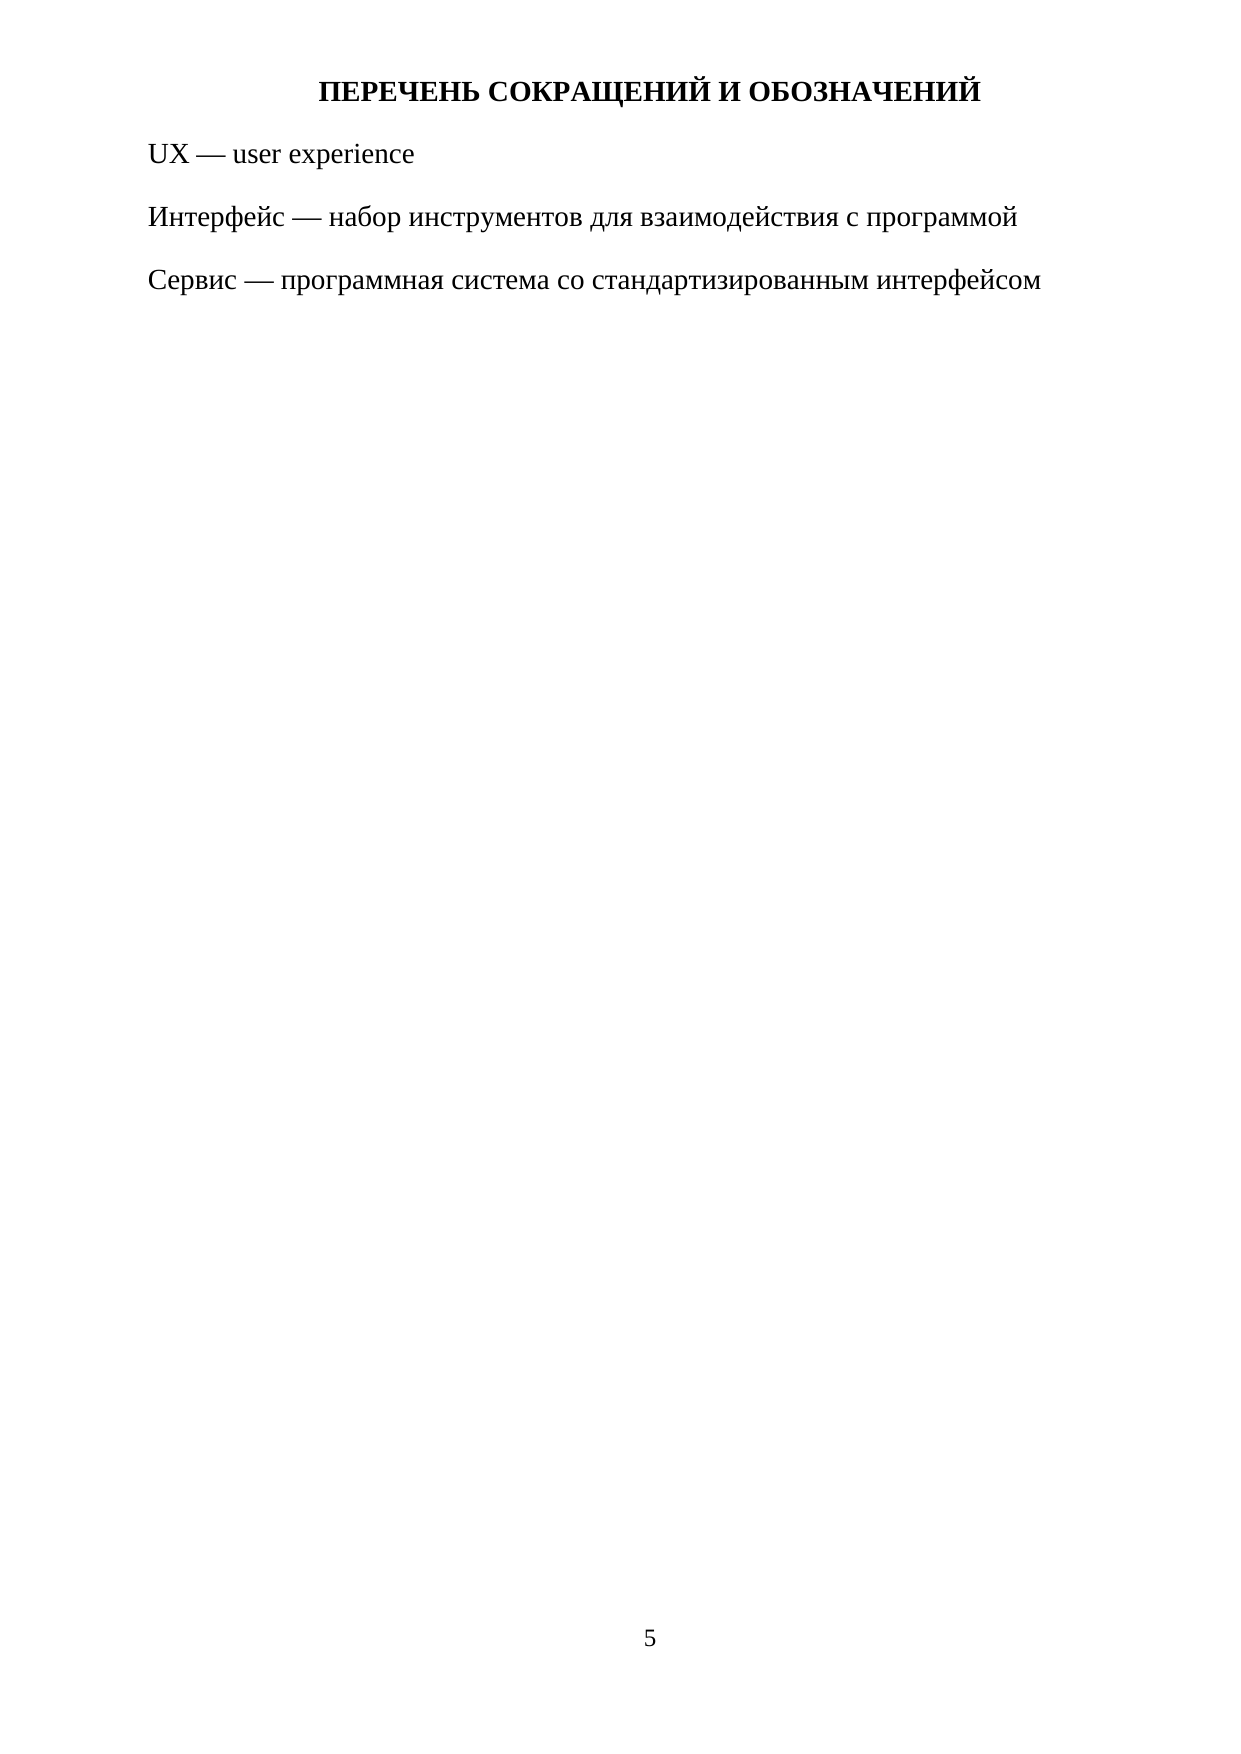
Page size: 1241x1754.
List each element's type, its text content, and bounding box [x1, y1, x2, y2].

text ПЕРЕЧЕНЬ СОКРАЩЕНИЙ И ОБОЗНАЧЕНИЙ [148, 74, 1152, 107]
text UX — user experience [148, 137, 1152, 170]
text Интерфейс — набор инструментов для взаимодействия с программой [148, 199, 1152, 233]
text Сервис — программная система со стандартизированным интерфейсом [148, 262, 1152, 296]
